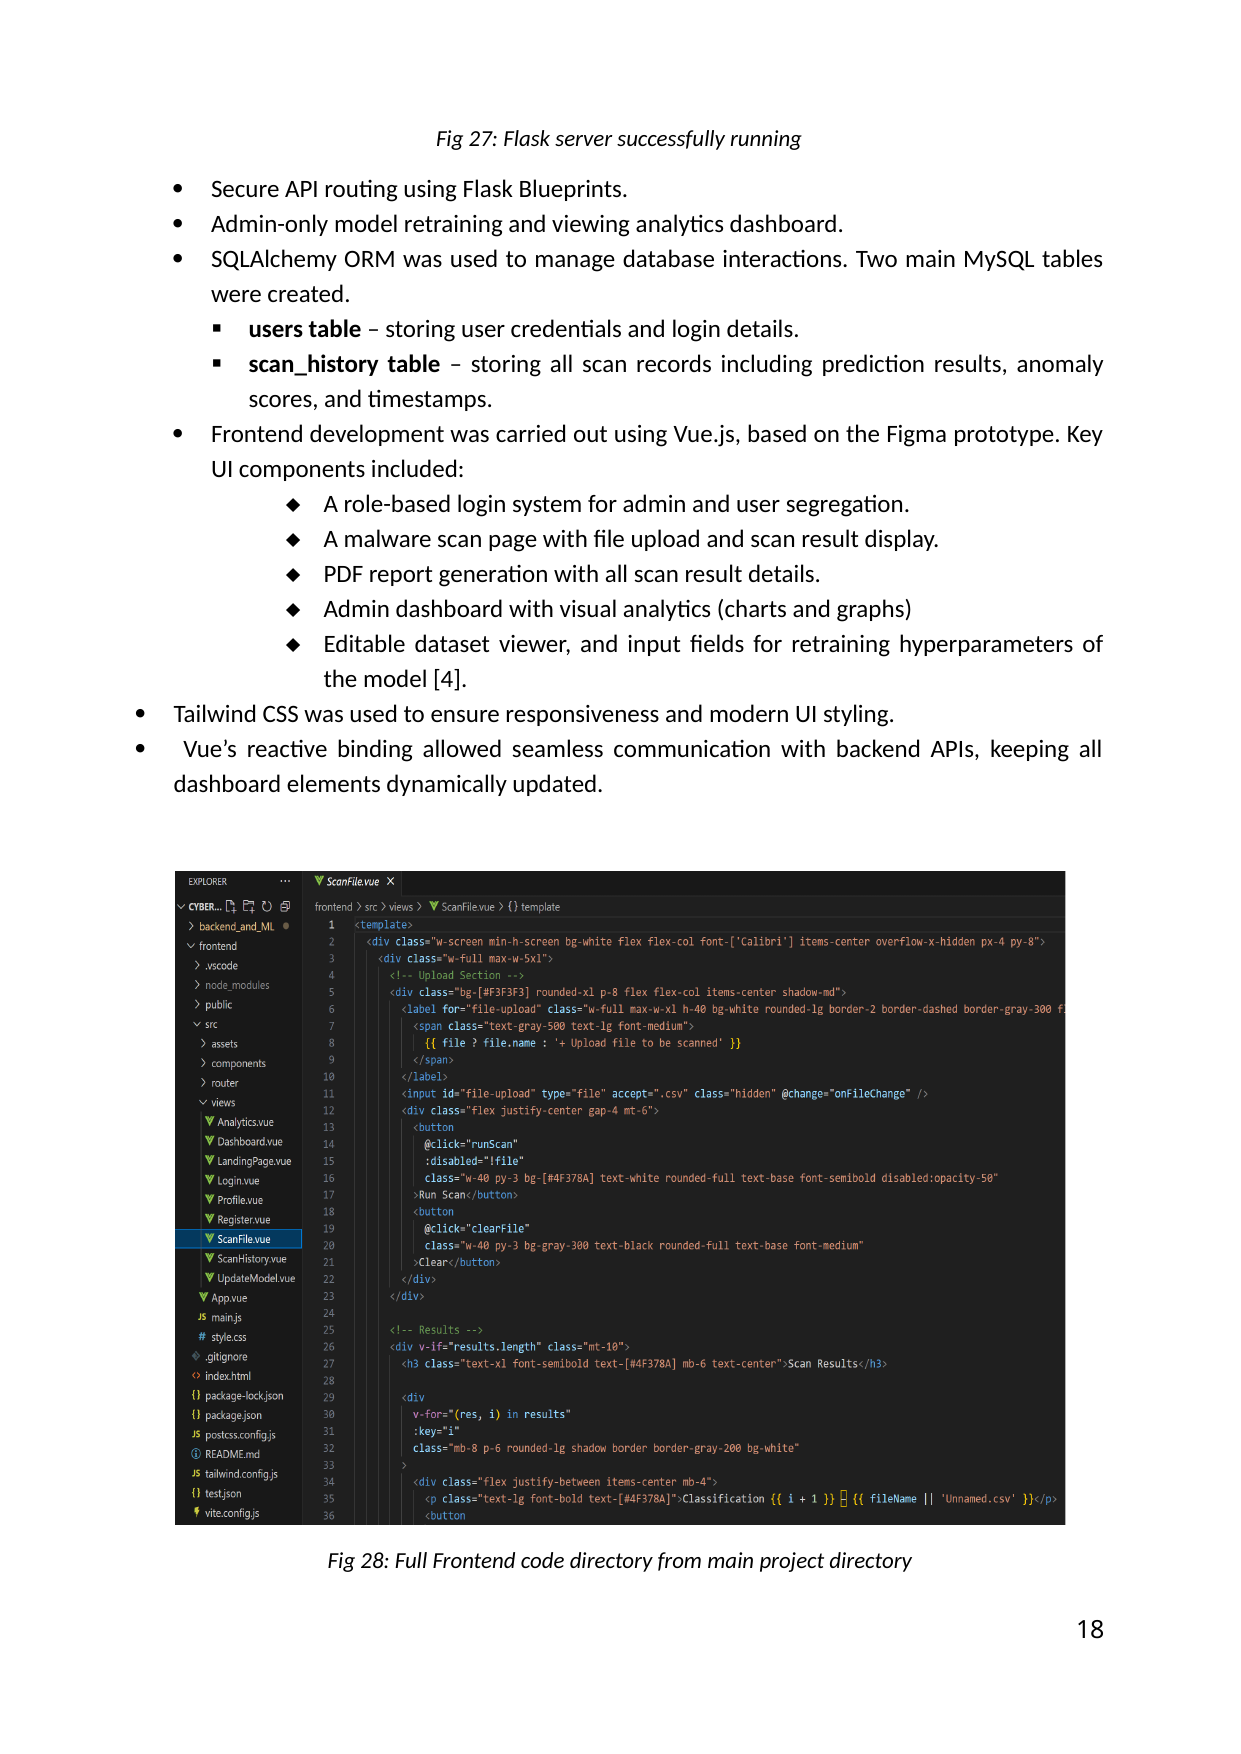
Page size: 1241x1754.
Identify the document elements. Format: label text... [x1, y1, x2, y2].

list Secure API routing using Flask Blueprints. [173, 173, 1104, 203]
list SQLAlchemy ORM was used to manage database interactions. Two main MySQL tables were created. [173, 243, 1104, 308]
list Tailwind CSS was used to ensure responsiveness and modern UI styling. [136, 698, 1104, 728]
text Fig 27: Flask server successfully running [136, 124, 1104, 152]
list Admin dashboard with visual analytics (charts and graphs) [286, 593, 1104, 623]
list PDF report generation with all scan result details. [286, 558, 1104, 588]
text Fig 28: Full Frontend code directory from main project directory [136, 1547, 1104, 1574]
list scan_history table – storing all scan records including prediction results, anomaly scores, and timestamps. [211, 348, 1104, 413]
list Admin-only model retraining and viewing analytics dashboard. [173, 208, 1104, 238]
list Frontend development was carried out using Vue.js, based on the Figma prototype. Key UI components included: [173, 418, 1104, 483]
list A malware scan page with file upload and scan result display. [286, 523, 1104, 553]
list users table – storing user credentials and login details. [211, 313, 1104, 343]
list A role-based login system for admin and user segregation. [286, 488, 1104, 518]
list Vue’s reactive binding allowed seamless communication with backend APIs, keeping all dashboard elements dynamically updated. [136, 733, 1104, 798]
picture [175, 871, 1066, 1525]
list Editable dataset viewer, and input fields for retraining hyperparameters of the model [4]. [286, 628, 1104, 693]
